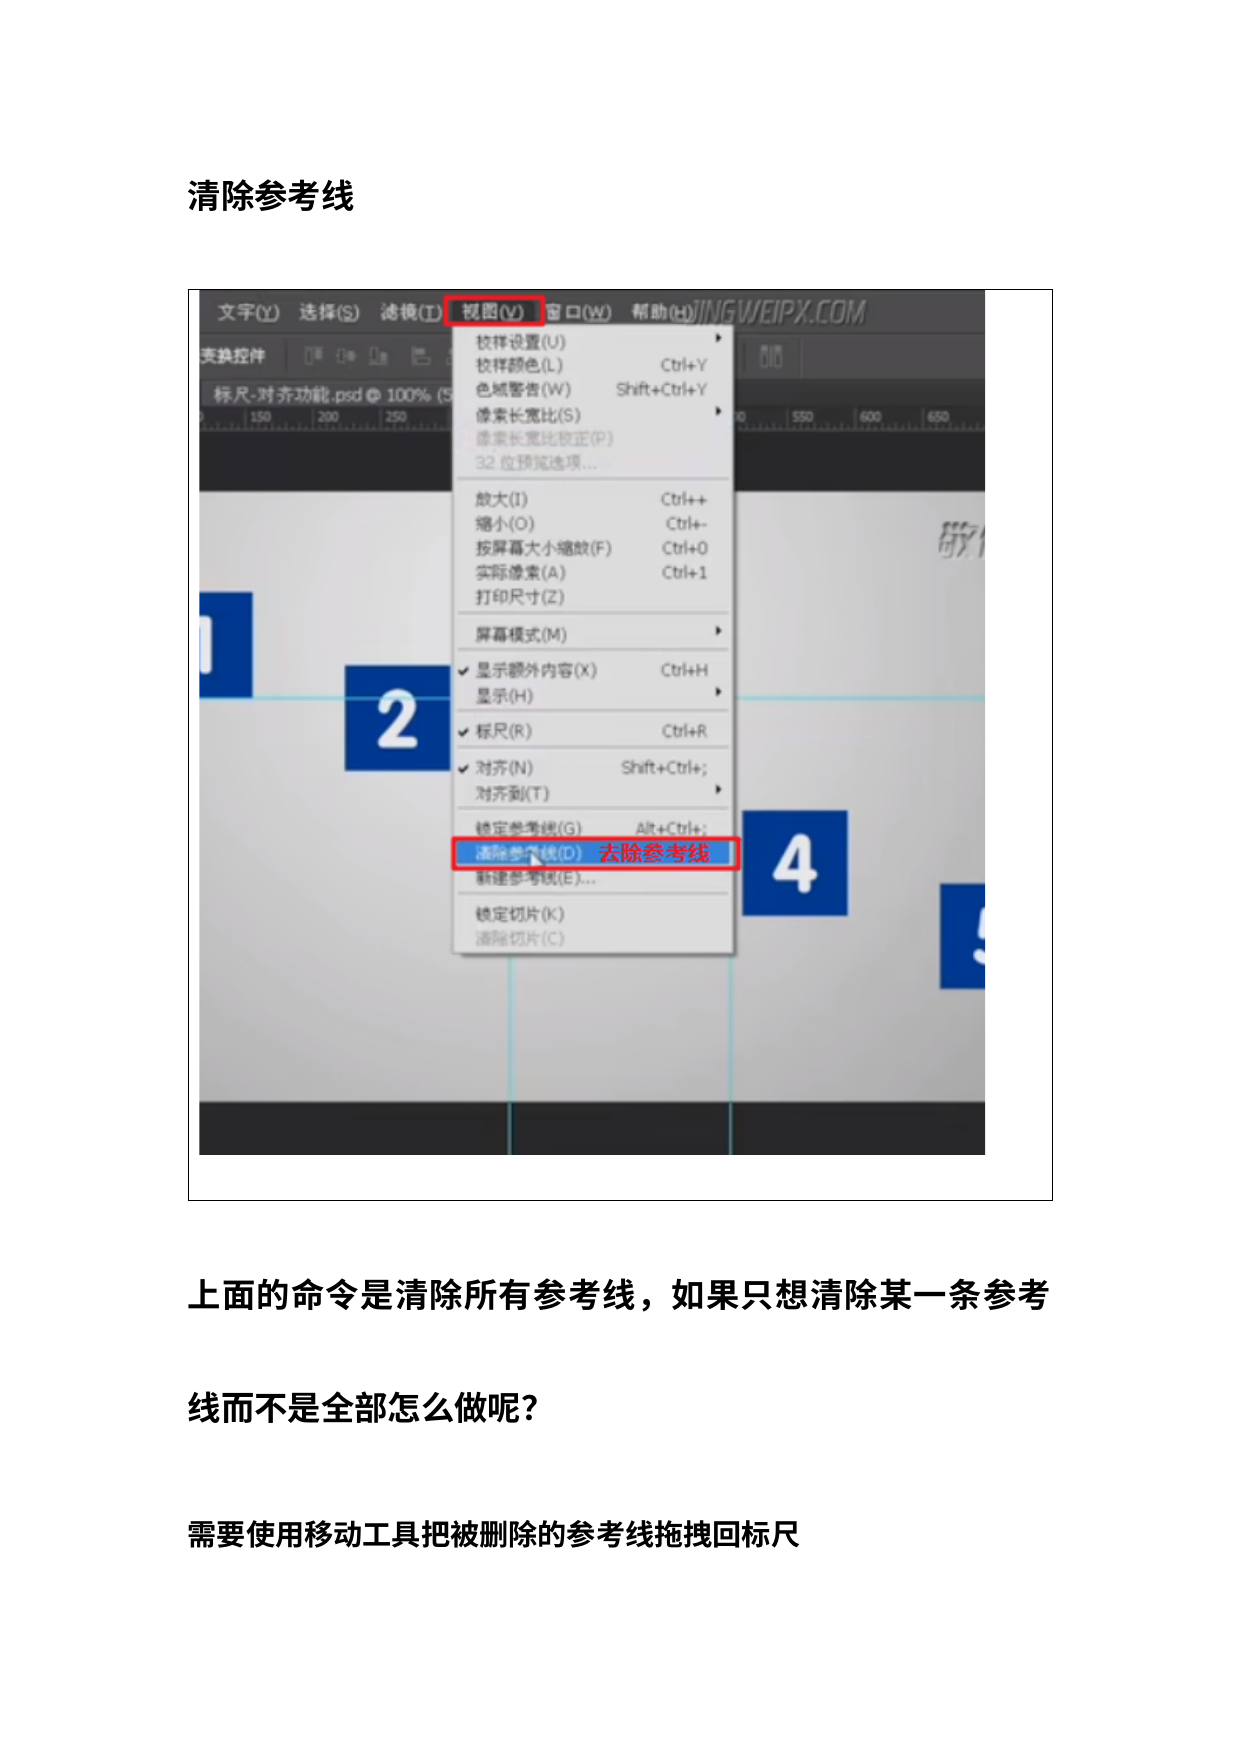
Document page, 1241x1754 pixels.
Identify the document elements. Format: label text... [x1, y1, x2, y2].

picture [199, 290, 986, 1155]
table_header [189, 290, 1052, 1200]
text 需要使用移动工具把被删除的参考线拖拽回标尺 [187, 1500, 1053, 1565]
subtitle 清除参考线 [187, 162, 1053, 227]
subtitle 上面的命令是清除所有参考线，如果只想清除某一条参考线而不是全部怎么做呢？ [187, 1261, 1053, 1438]
